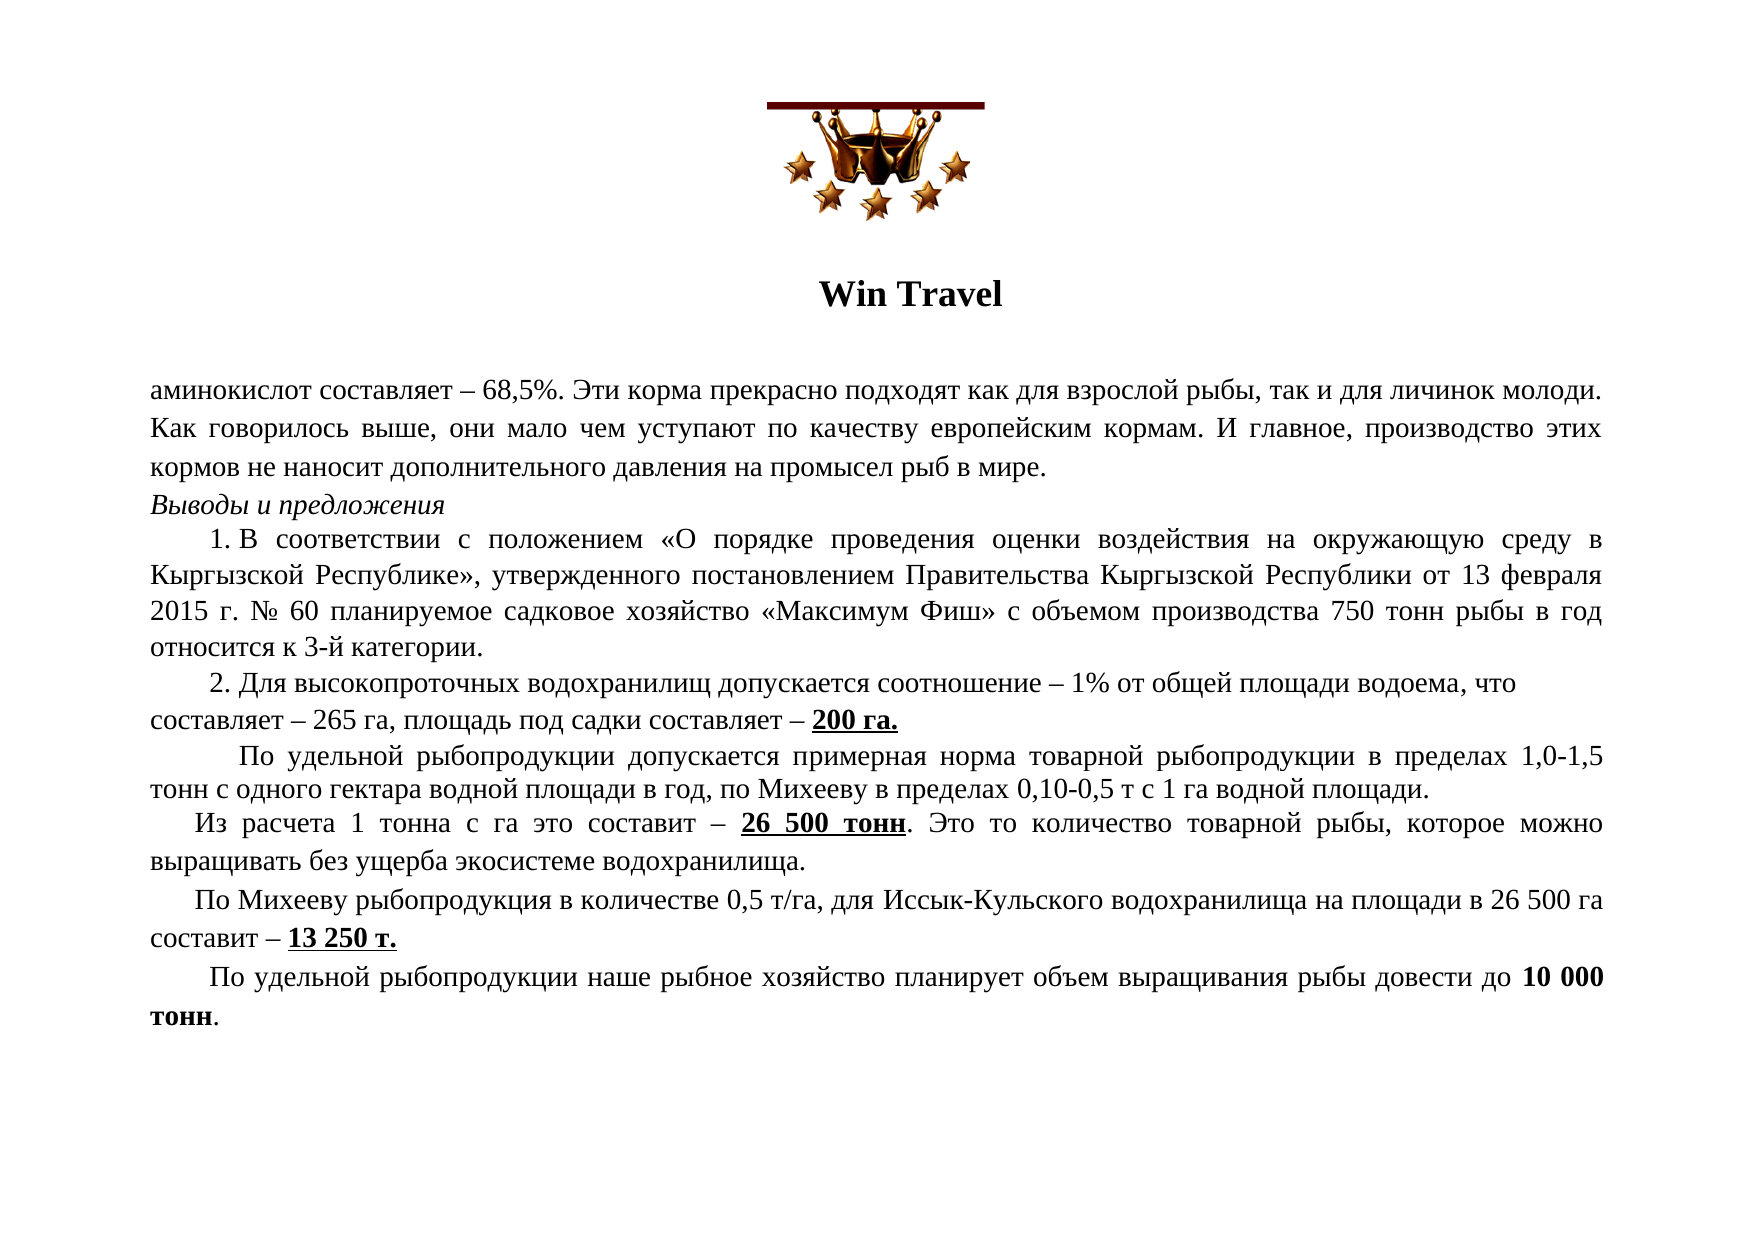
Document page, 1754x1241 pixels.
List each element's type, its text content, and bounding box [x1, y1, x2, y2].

text По удельной рыбопродукции наше рыбное хозяйство планирует объем выращивания рыбы довести до 10 000 тонн. [150, 959, 1604, 1031]
text Выводы и предложения [150, 487, 1604, 521]
text Из расчета 1 тонна с га это составит – 26 500 тонн. Это то количество товарной рыбы, которое можно выращивать без ущерба экосистеме водохранилища. [150, 805, 1604, 877]
list В соответствии с положением «О порядке проведения оценки воздействия на окружающую среду в Кыргызской Республике», утвержденного постановлением Правительства Кыргызской Республики от 13 февраля 2015 г. № 60 планируемое садковое хозяйство «Максимум Фиш» с объемом производства 750 тонн рыбы в год относится к 3-й категории. [150, 521, 1604, 663]
text По удельной рыбопродукции допускается примерная норма товарной рыбопродукции в пределах 1,0-1,5 тонн с одного гектара водной площади в год, по Михееву в пределах 0,10-0,5 т с 1 га водной площади. [150, 738, 1604, 805]
picture [767, 102, 985, 221]
text По Михееву рыбопродукция в количестве 0,5 т/га, для Иссык-Кульского водохранилища на площади в 26 500 га составит – 13 250 т. [150, 882, 1604, 954]
list Для высокопроточных водохранилищ допускается соотношение – 1% от общей площади водоема, что составляет – 265 га, площадь под садки составляет – 200 га. [150, 666, 1604, 735]
